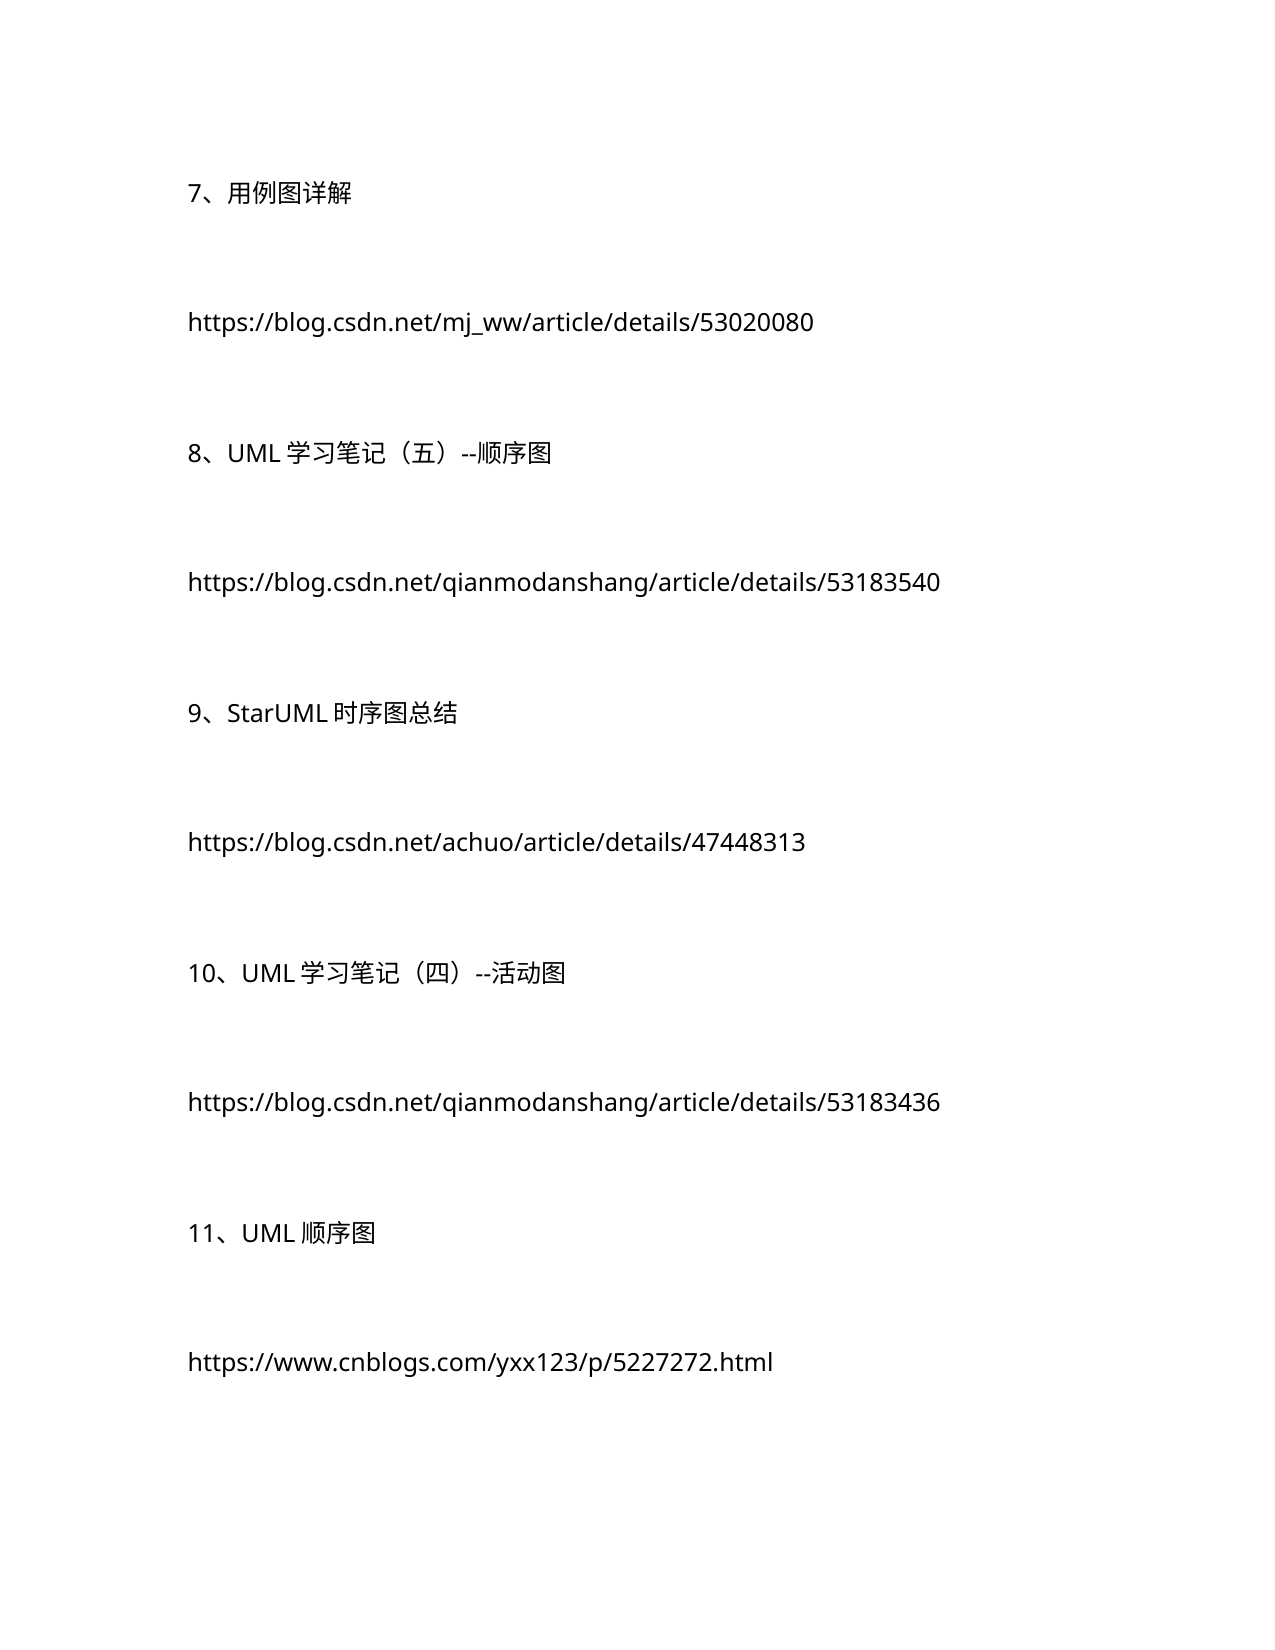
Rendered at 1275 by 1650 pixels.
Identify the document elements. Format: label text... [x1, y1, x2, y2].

text https://blog.csdn.net/mj_ww/article/details/53020080 [187, 289, 1087, 354]
text 11、UML 顺序图 [187, 1199, 1087, 1264]
text https://blog.csdn.net/achuo/article/details/47448313 [187, 809, 1087, 874]
text 8、UML学习笔记（五）--顺序图 [187, 419, 1087, 484]
text https://blog.csdn.net/qianmodanshang/article/details/53183436 [187, 1069, 1087, 1134]
text https://blog.csdn.net/qianmodanshang/article/details/53183540 [187, 549, 1087, 614]
text 9、StarUML时序图总结 [187, 679, 1087, 744]
text 7、用例图详解 [187, 159, 1087, 224]
text 10、UML学习笔记（四）--活动图 [187, 939, 1087, 1004]
text https://www.cnblogs.com/yxx123/p/5227272.html [187, 1329, 1087, 1394]
